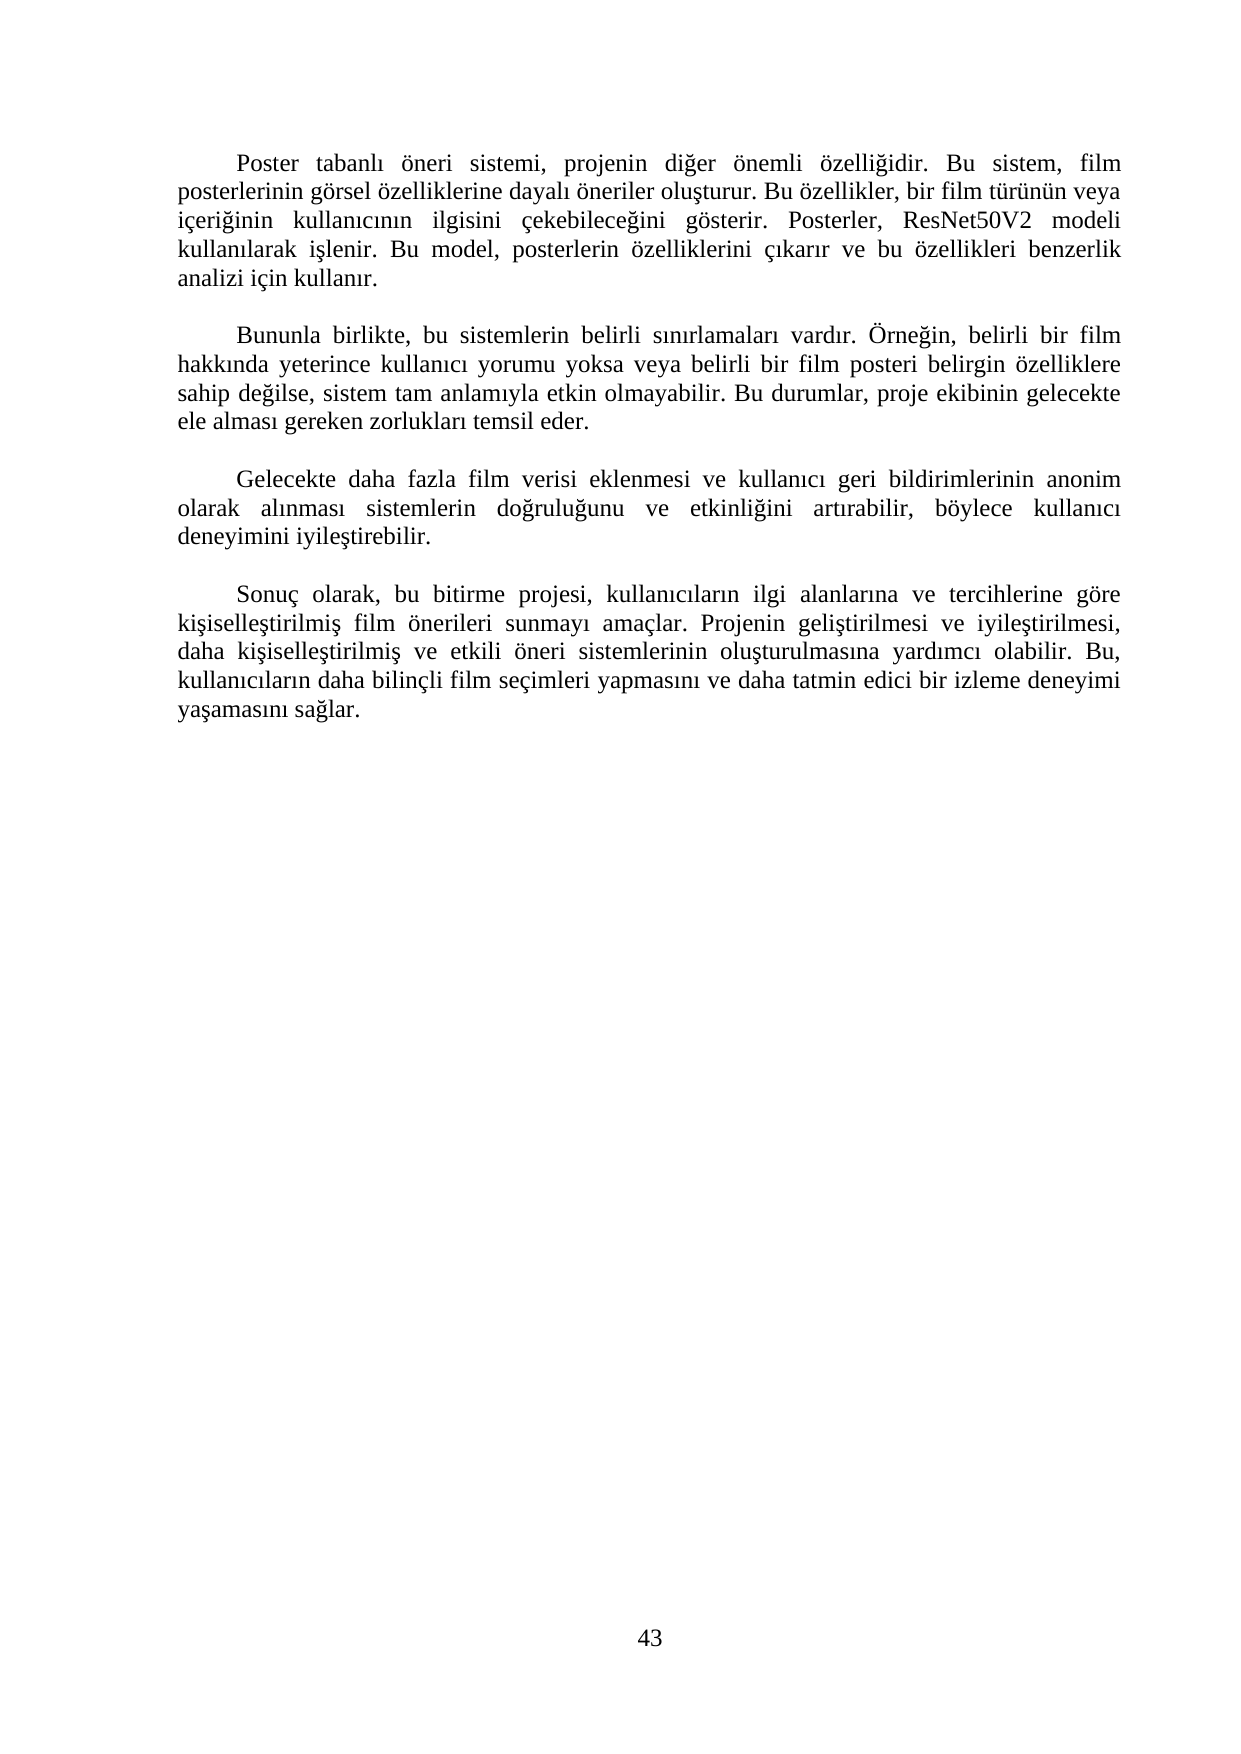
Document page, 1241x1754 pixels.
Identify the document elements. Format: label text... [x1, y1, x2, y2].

text Poster tabanlı öneri sistemi, projenin diğer önemli özelliğidir. Bu sistem, film posterlerinin görsel özelliklerine dayalı öneriler oluşturur. Bu özellikler, bir film türünün veya içeriğinin kullanıcının ilgisini çekebileceğini gösterir. Posterler, ResNet50V2 modeli kullanılarak işlenir. Bu model, posterlerin özelliklerini çıkarır ve bu özellikleri benzerlik analizi için kullanır. [177, 148, 1122, 291]
text Gelecekte daha fazla film verisi eklenmesi ve kullanıcı geri bildirimlerinin anonim olarak alınması sistemlerin doğruluğunu ve etkinliğini artırabilir, böylece kullanıcı deneyimini iyileştirebilir. [177, 464, 1122, 550]
text Sonuç olarak, bu bitirme projesi, kullanıcıların ilgi alanlarına ve tercihlerine göre kişiselleştirilmiş film önerileri sunmayı amaçlar. Projenin geliştirilmesi ve iyileştirilmesi, daha kişiselleştirilmiş ve etkili öneri sistemlerinin oluşturulmasına yardımcı olabilir. Bu, kullanıcıların daha bilinçli film seçimleri yapmasını ve daha tatmin edici bir izleme deneyimi yaşamasını sağlar. [177, 579, 1122, 723]
text Bununla birlikte, bu sistemlerin belirli sınırlamaları vardır. Örneğin, belirli bir film hakkında yeterince kullanıcı yorumu yoksa veya belirli bir film posteri belirgin özelliklere sahip değilse, sistem tam anlamıyla etkin olmayabilir. Bu durumlar, proje ekibinin gelecekte ele alması gereken zorlukları temsil eder. [177, 320, 1122, 435]
